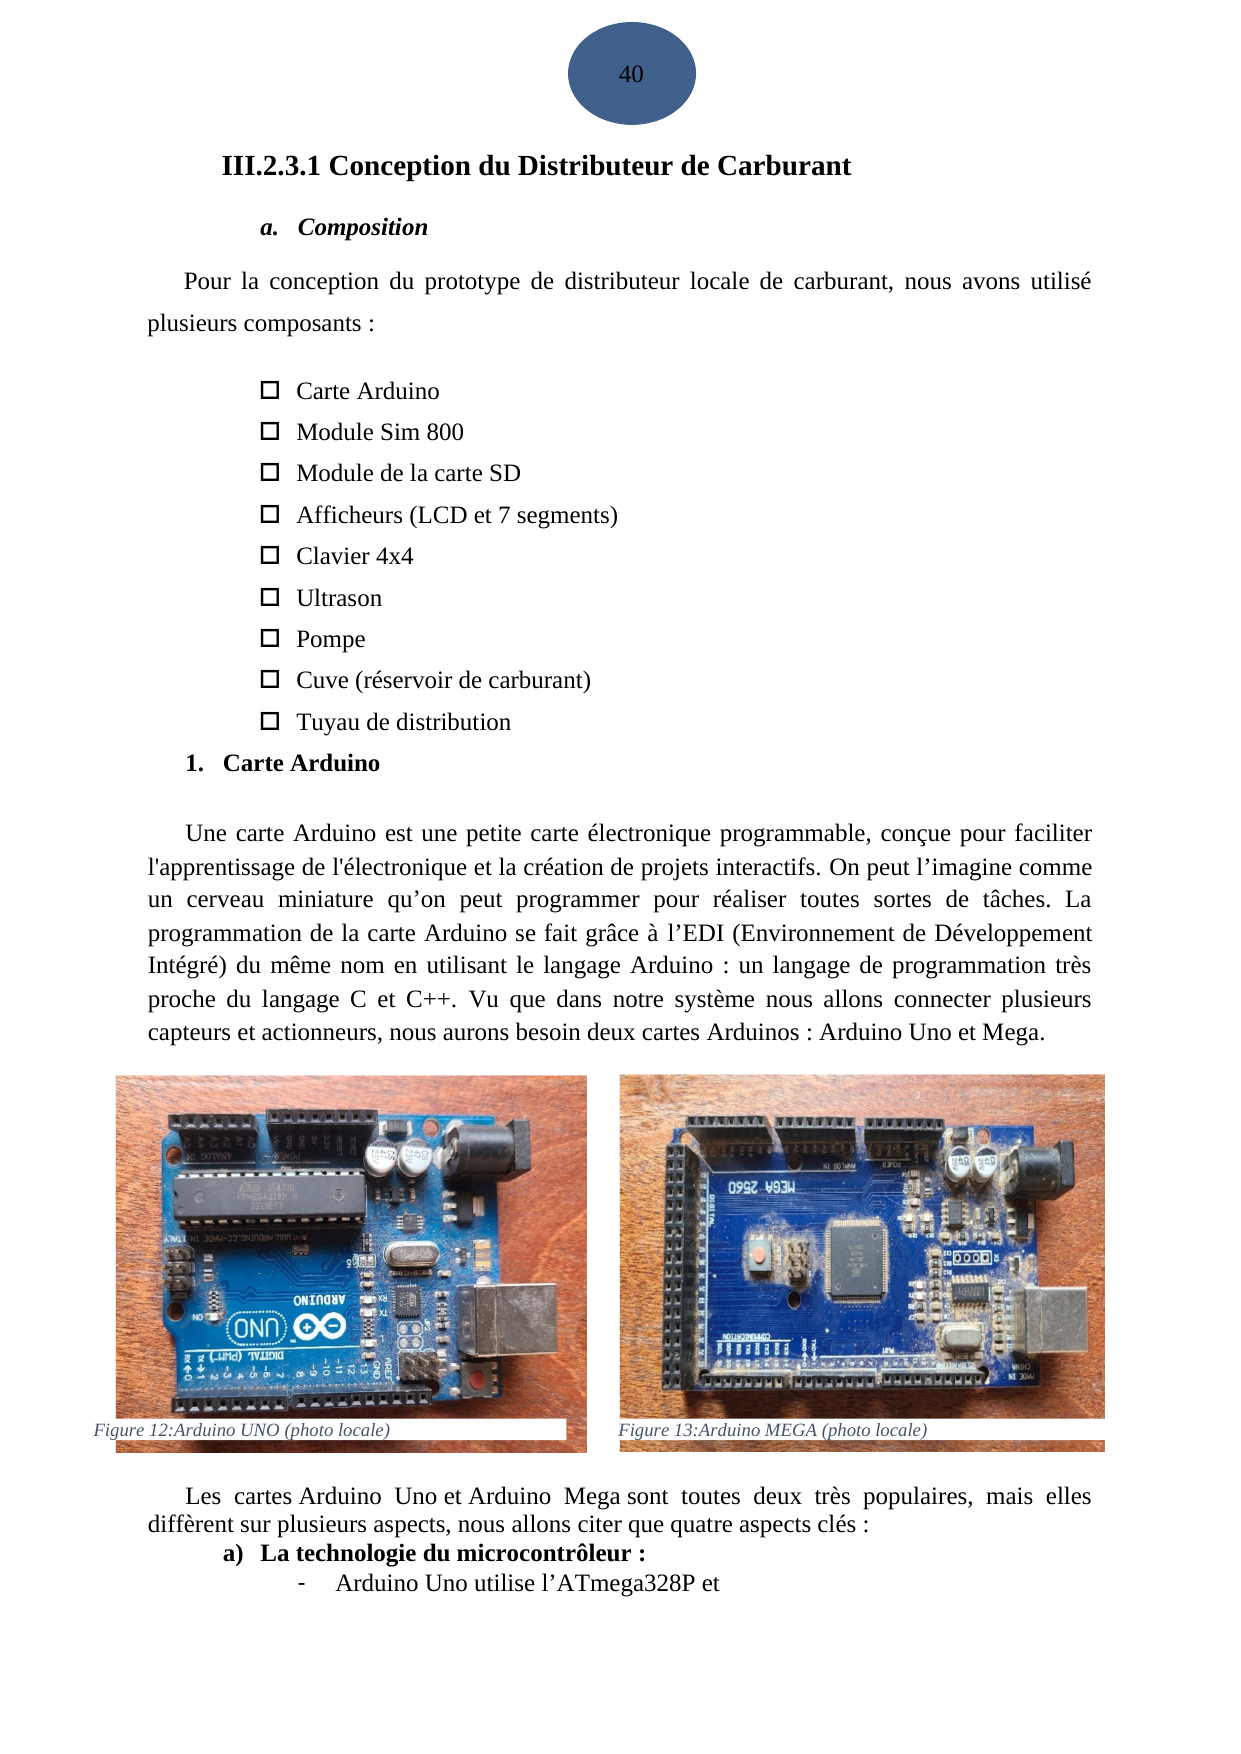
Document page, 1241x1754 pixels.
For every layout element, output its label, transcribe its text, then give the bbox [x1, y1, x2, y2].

picture [620, 1075, 1105, 1418]
list Clavier 4x4 [258, 541, 1093, 570]
list Carte Arduino [258, 376, 1093, 404]
list Afficheurs (LCD et 7 segments) [258, 500, 1093, 529]
list Cuve (réservoir de carburant) [258, 665, 1093, 694]
text Pour la conception du prototype de distributeur locale de carburant, nous avons utilisé plusieurs composants : [147, 266, 1093, 336]
list Module Sim 800 [258, 417, 1093, 446]
list Carte Arduino [185, 748, 1093, 777]
list Arduino Uno utilise l’ATmega328P et [298, 1567, 1093, 1598]
list Ultrason [258, 583, 1093, 611]
subtitle III.2.3.1 Conception du Distributeur de Carburant [221, 148, 1093, 181]
list Pompe [258, 624, 1093, 653]
text Une carte Arduino est une petite carte électronique programmable, conçue pour faciliter l'apprentissage de l'électronique et la création de projets interactifs. On peut l’imagine comme un cerveau miniature qu’on peut programmer pour réaliser toutes sortes de tâches. La programmation de la carte Arduino se fait grâce à l’EDI (Environnement de Développement Intégré) du même nom en utilisant le langage Arduino : un langage de programmation très proche du langage C et C++. Vu que dans notre système nous allons connecter plusieurs capteurs et actionneurs, nous aurons besoin deux cartes Arduinos : Arduino Uno et Mega. [148, 818, 1093, 1045]
subtitle Composition [260, 212, 1093, 241]
list Module de la carte SD [258, 458, 1093, 487]
picture [116, 1076, 587, 1453]
text Les cartes Arduino Uno et Arduino Mega sont toutes deux très populaires, mais elles diffèrent sur plusieurs aspects, nous allons citer que quatre aspects clés : [148, 1481, 1093, 1538]
list Tuyau de distribution [258, 707, 1093, 735]
picture [620, 1441, 1105, 1452]
list La technologie du microcontrôleur : [223, 1538, 1093, 1567]
